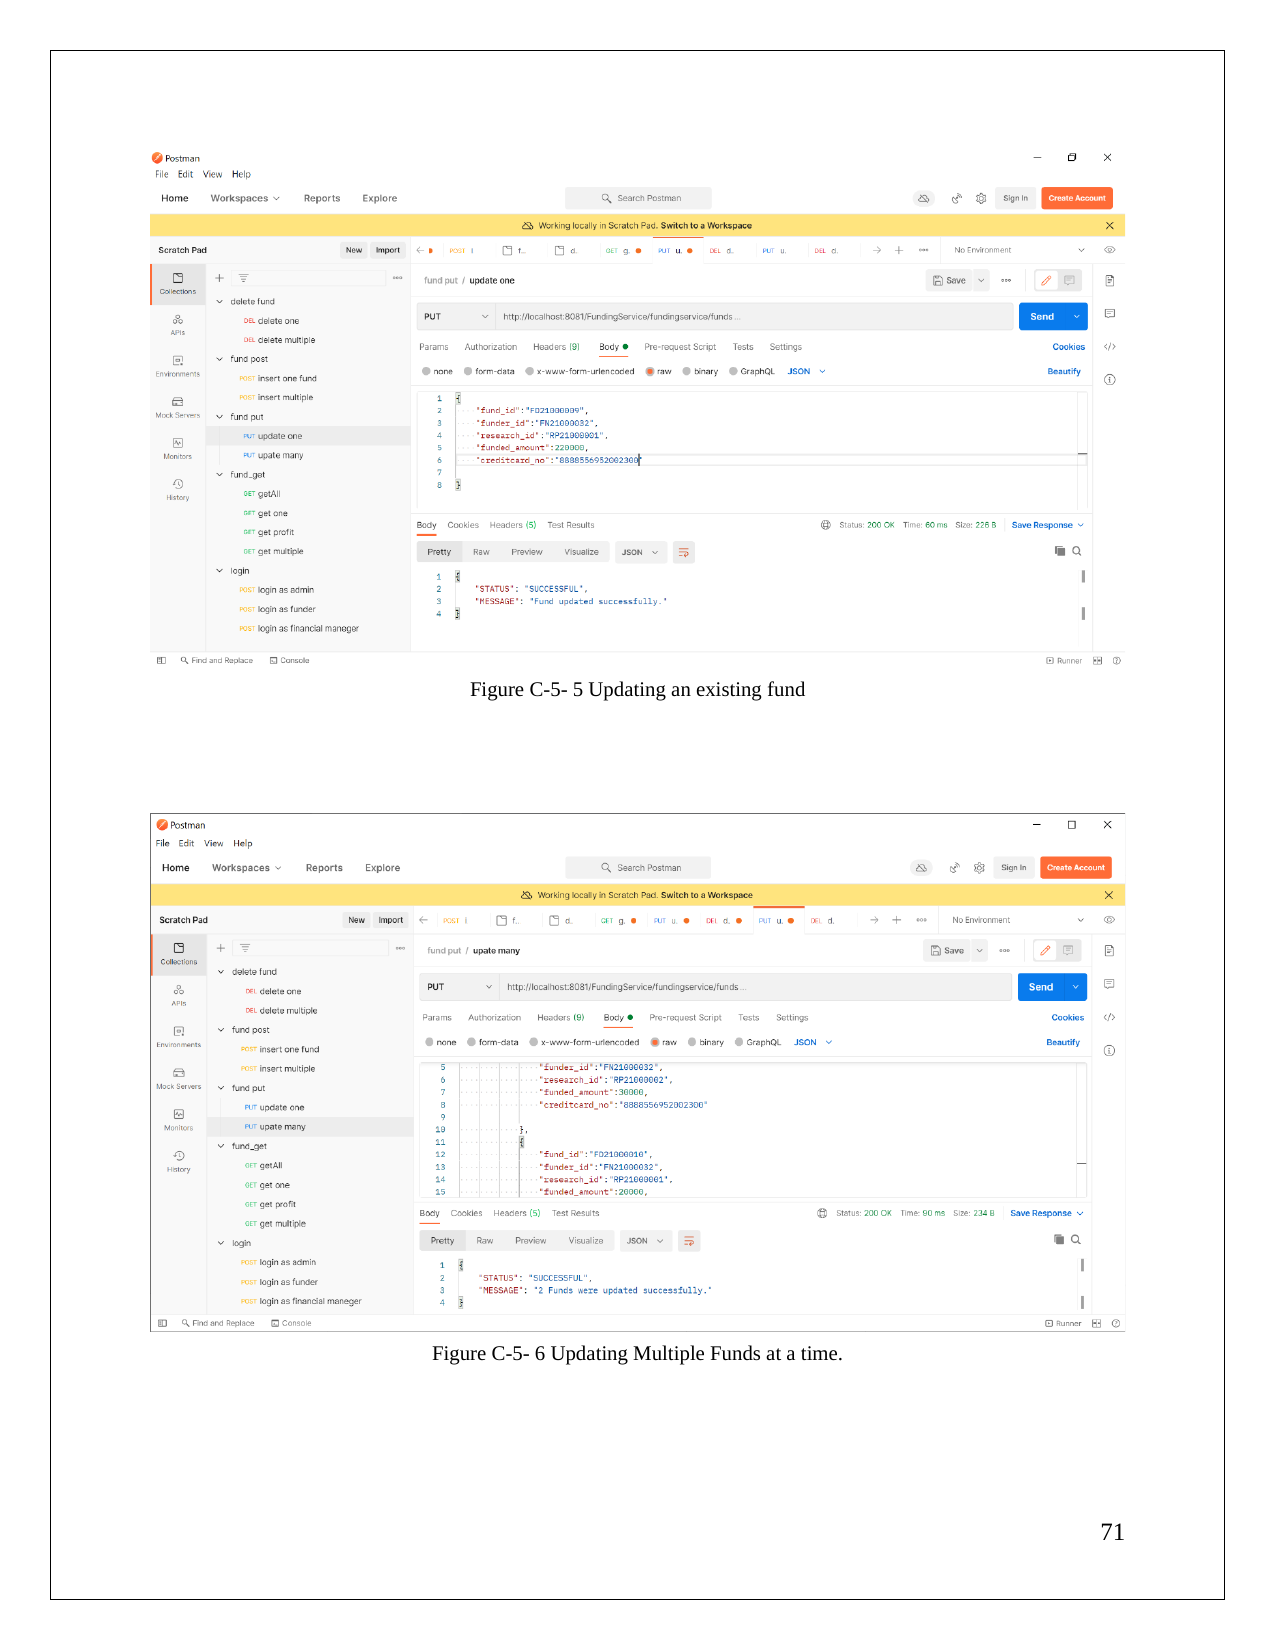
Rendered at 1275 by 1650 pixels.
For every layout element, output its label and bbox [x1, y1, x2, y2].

picture [150, 150, 1125, 668]
picture [150, 813, 1125, 1332]
